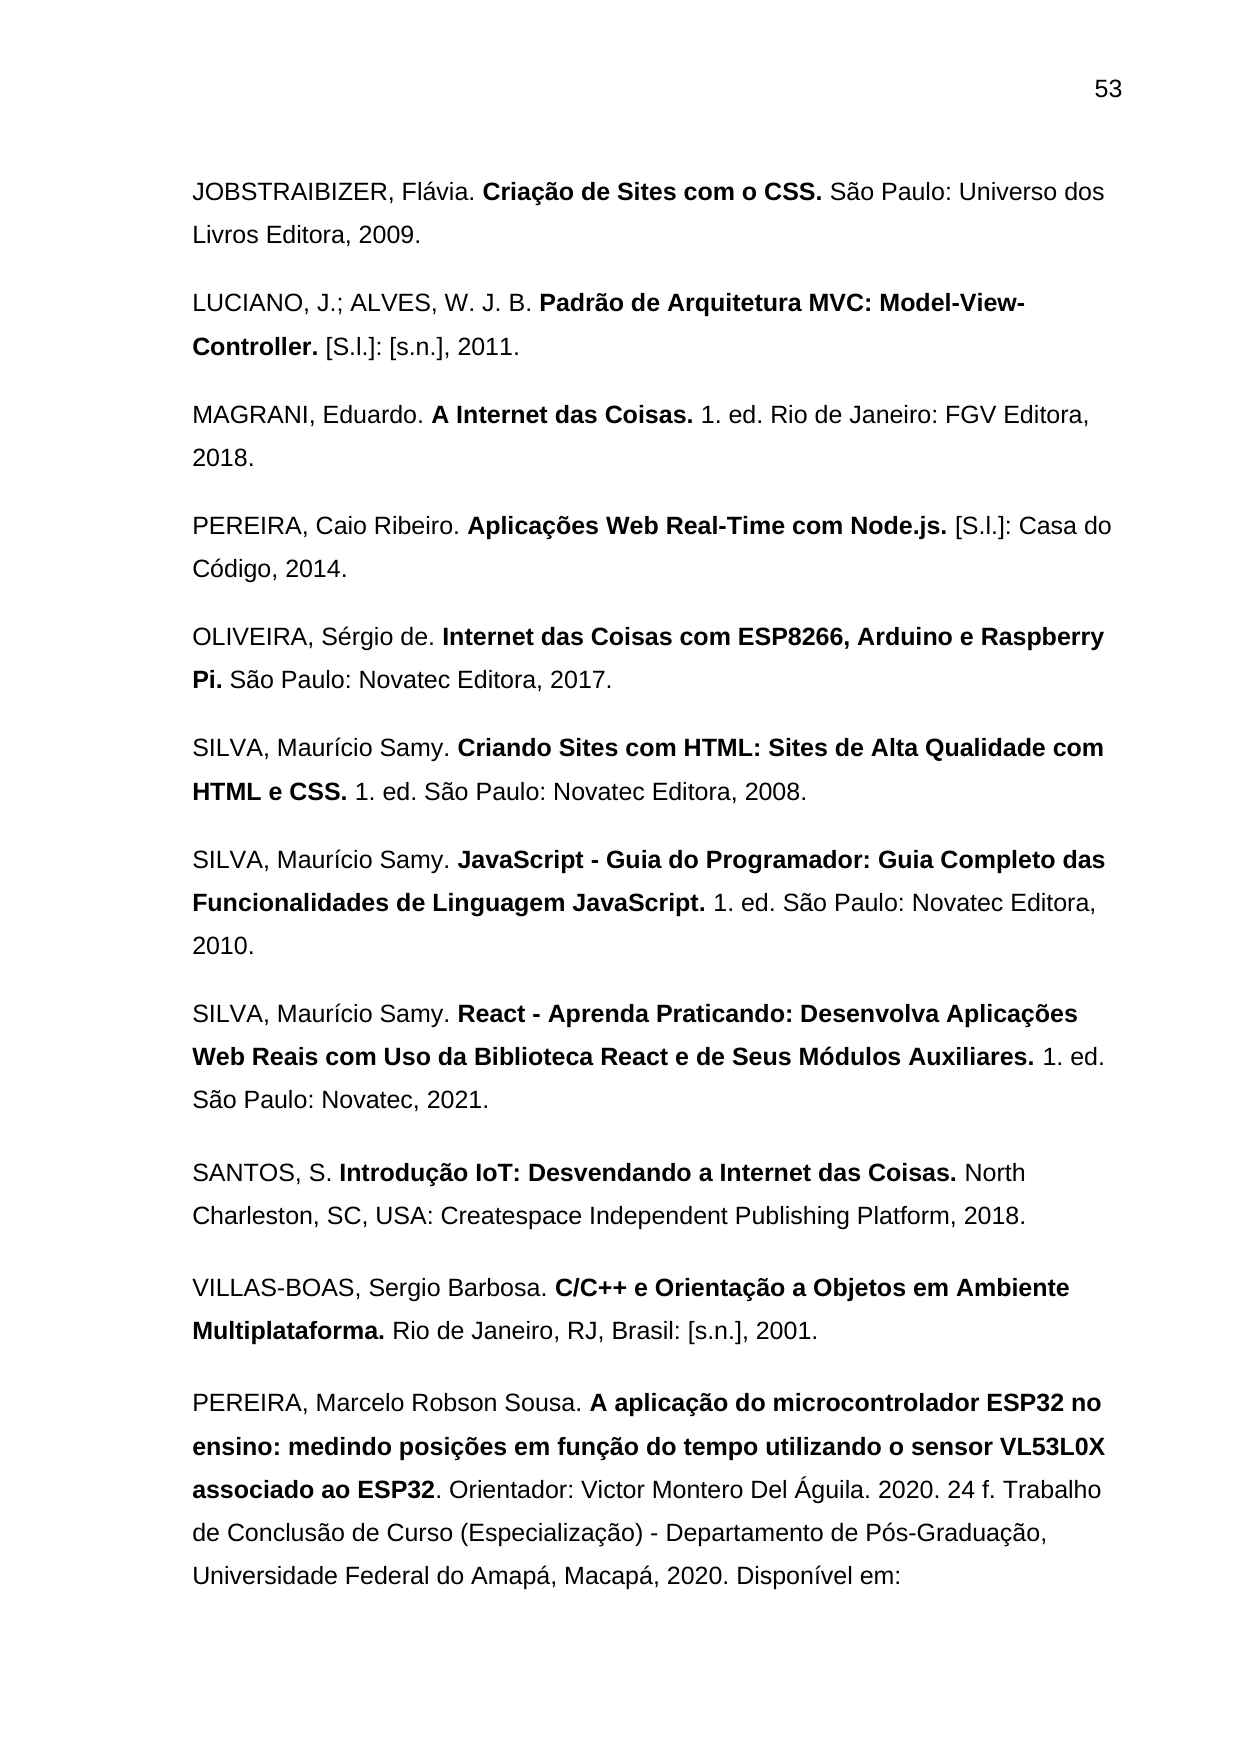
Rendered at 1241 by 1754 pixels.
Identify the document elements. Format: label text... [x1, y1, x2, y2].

text SILVA, Maurício Samy. React - Aprenda Praticando: Desenvolva Aplicações Web Reais com Uso da Biblioteca React e de Seus Módulos Auxiliares. 1. ed. São Paulo: Novatec, 2021. [192, 999, 1122, 1114]
text PEREIRA, Caio Ribeiro. Aplicações Web Real-Time com Node.js. [S.l.]: Casa do Código, 2014. [192, 511, 1122, 583]
text JOBSTRAIBIZER, Flávia. Criação de Sites com o CSS. São Paulo: Universo dos Livros Editora, 2009. [192, 177, 1122, 249]
text LUCIANO, J.; ALVES, W. J. B. Padrão de Arquitetura MVC: Model-View-Controller. [S.l.]: [s.n.], 2011. [192, 288, 1122, 360]
text VILLAS-BOAS, Sergio Barbosa. C/C++ e Orientação a Objetos em Ambiente Multiplataforma. Rio de Janeiro, RJ, Brasil: [s.n.], 2001. [192, 1273, 1122, 1345]
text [192, 1388, 1122, 1590]
text OLIVEIRA, Sérgio de. Internet das Coisas com ESP8266, Arduino e Raspberry Pi. São Paulo: Novatec Editora, 2017. [192, 622, 1122, 694]
text SILVA, Maurício Samy. JavaScript - Guia do Programador: Guia Completo das Funcionalidades de Linguagem JavaScript. 1. ed. São Paulo: Novatec Editora, 2010. [192, 845, 1122, 960]
text MAGRANI, Eduardo. A Internet das Coisas. 1. ed. Rio de Janeiro: FGV Editora, 2018. [192, 400, 1122, 472]
text SILVA, Maurício Samy. Criando Sites com HTML: Sites de Alta Qualidade com HTML e CSS. 1. ed. São Paulo: Novatec Editora, 2008. [192, 733, 1122, 805]
text SANTOS, S. Introdução IoT: Desvendando a Internet das Coisas. North Charleston, SC, USA: Createspace Independent Publishing Platform, 2018. [192, 1158, 1122, 1229]
